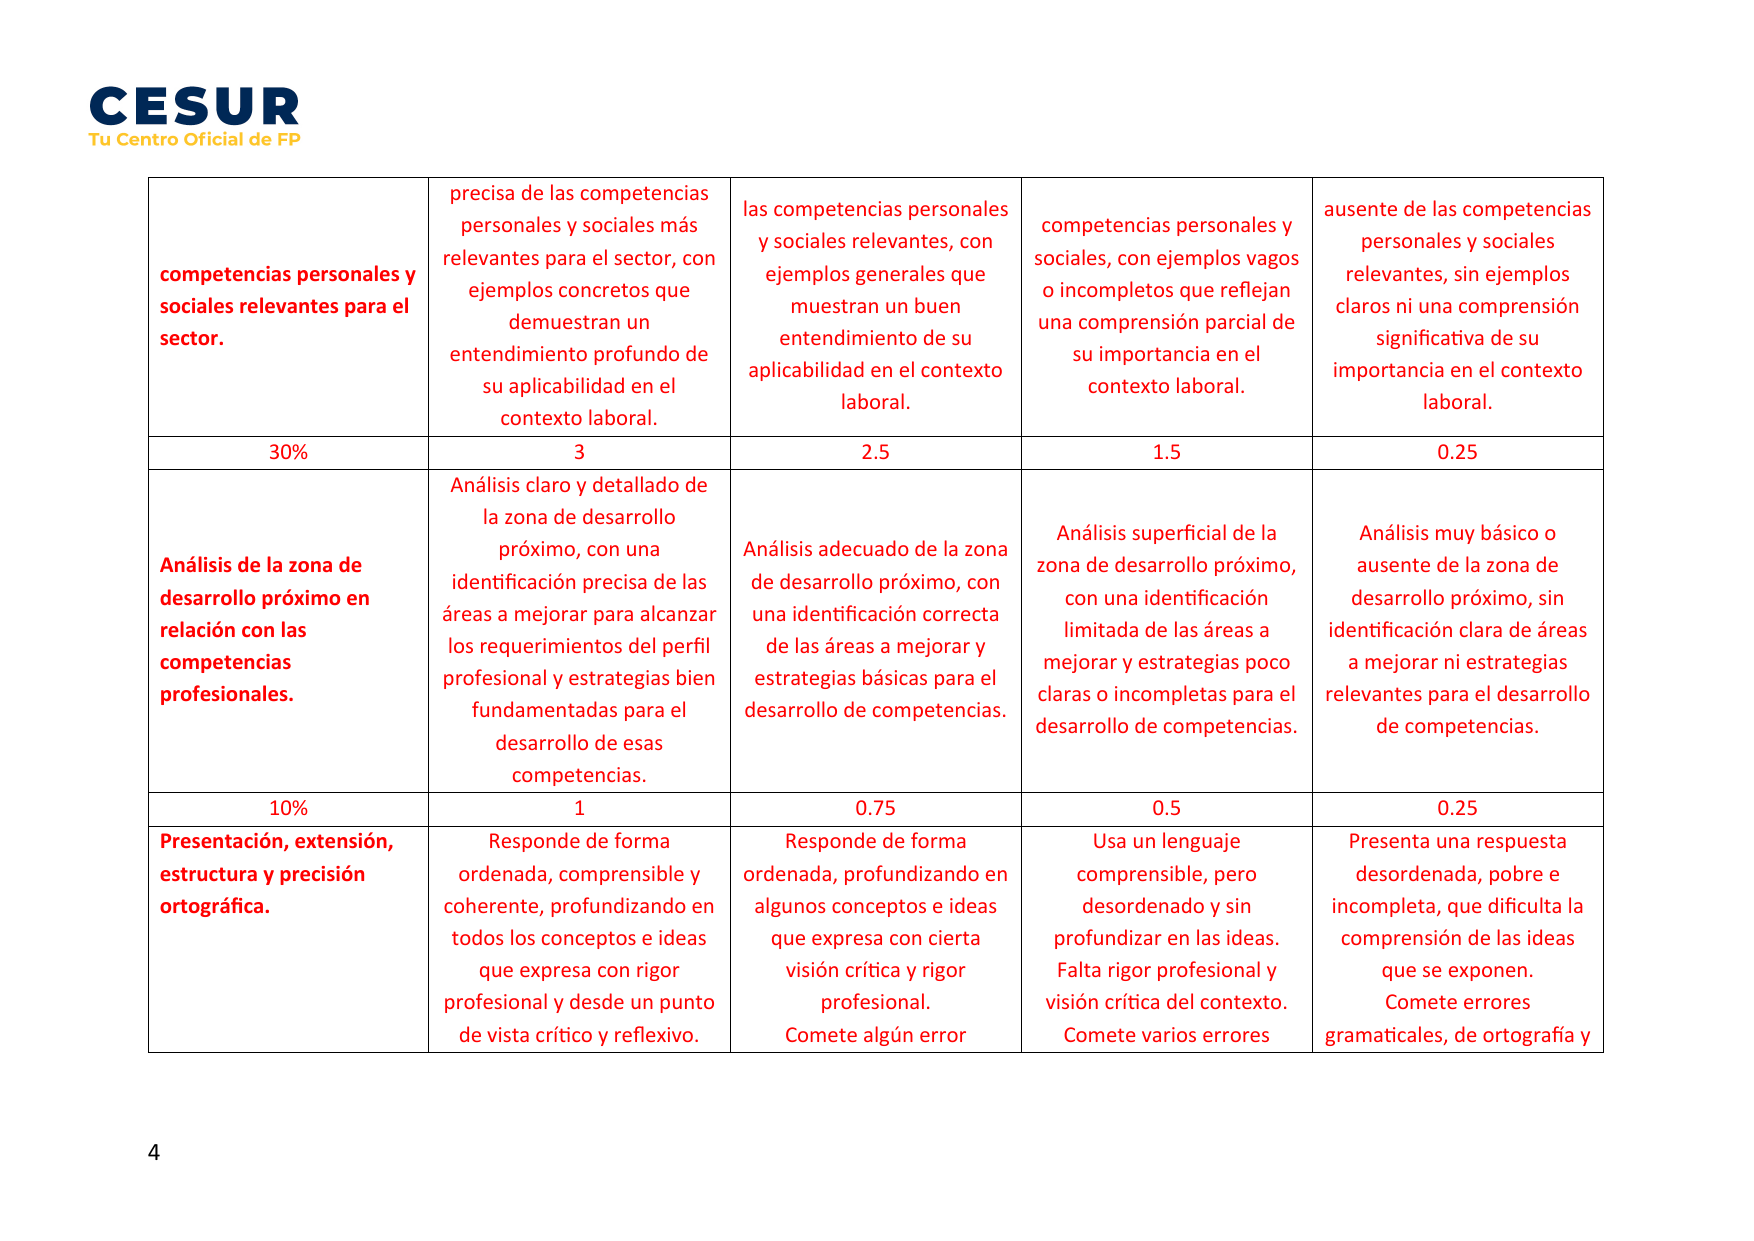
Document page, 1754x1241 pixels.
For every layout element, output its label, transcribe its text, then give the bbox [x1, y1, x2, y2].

table_cell 0.25 [1313, 437, 1603, 469]
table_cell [1313, 827, 1603, 1052]
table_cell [429, 178, 730, 436]
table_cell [731, 827, 1021, 1052]
table_cell Análisis superficial de la zona de desarrollo próximo, con una identificación limitada de las áreas a mejorar y estrategias poco claras o incompletas para el desarrollo de competencias. [1022, 470, 1312, 792]
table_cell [149, 178, 428, 436]
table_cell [731, 178, 1021, 436]
picture [0, 27, 1211, 1241]
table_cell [1022, 178, 1312, 436]
table_cell 30% [149, 437, 428, 469]
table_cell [429, 827, 730, 1052]
table_cell 3 [429, 437, 730, 469]
table_cell 0.75 [731, 793, 1021, 826]
table_cell Análisis claro y detallado de la zona de desarrollo próximo, con una identificación precisa de las áreas a mejorar para alcanzar los requerimientos del perfil profesional y estrategias bien fundamentadas para el desarrollo de esas competencias. [429, 470, 730, 792]
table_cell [1022, 827, 1312, 1052]
table_cell 10% [149, 793, 428, 826]
table_cell 1 [429, 793, 730, 826]
table_cell 2.5 [731, 437, 1021, 469]
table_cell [1313, 178, 1603, 436]
table_cell 1.5 [1022, 437, 1312, 469]
table_cell 0.5 [1022, 793, 1312, 826]
table_cell Análisis adecuado de la zona de desarrollo próximo, con una identificación correcta de las áreas a mejorar y estrategias básicas para el desarrollo de competencias. [731, 470, 1021, 792]
table_cell Análisis de la zona de desarrollo próximo en relación con las competencias profesionales. [149, 470, 428, 792]
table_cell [149, 827, 428, 1052]
table_cell Análisis muy básico o ausente de la zona de desarrollo próximo, sin identificación clara de áreas a mejorar ni estrategias relevantes para el desarrollo de competencias. [1313, 470, 1603, 792]
table_cell 0.25 [1313, 793, 1603, 826]
